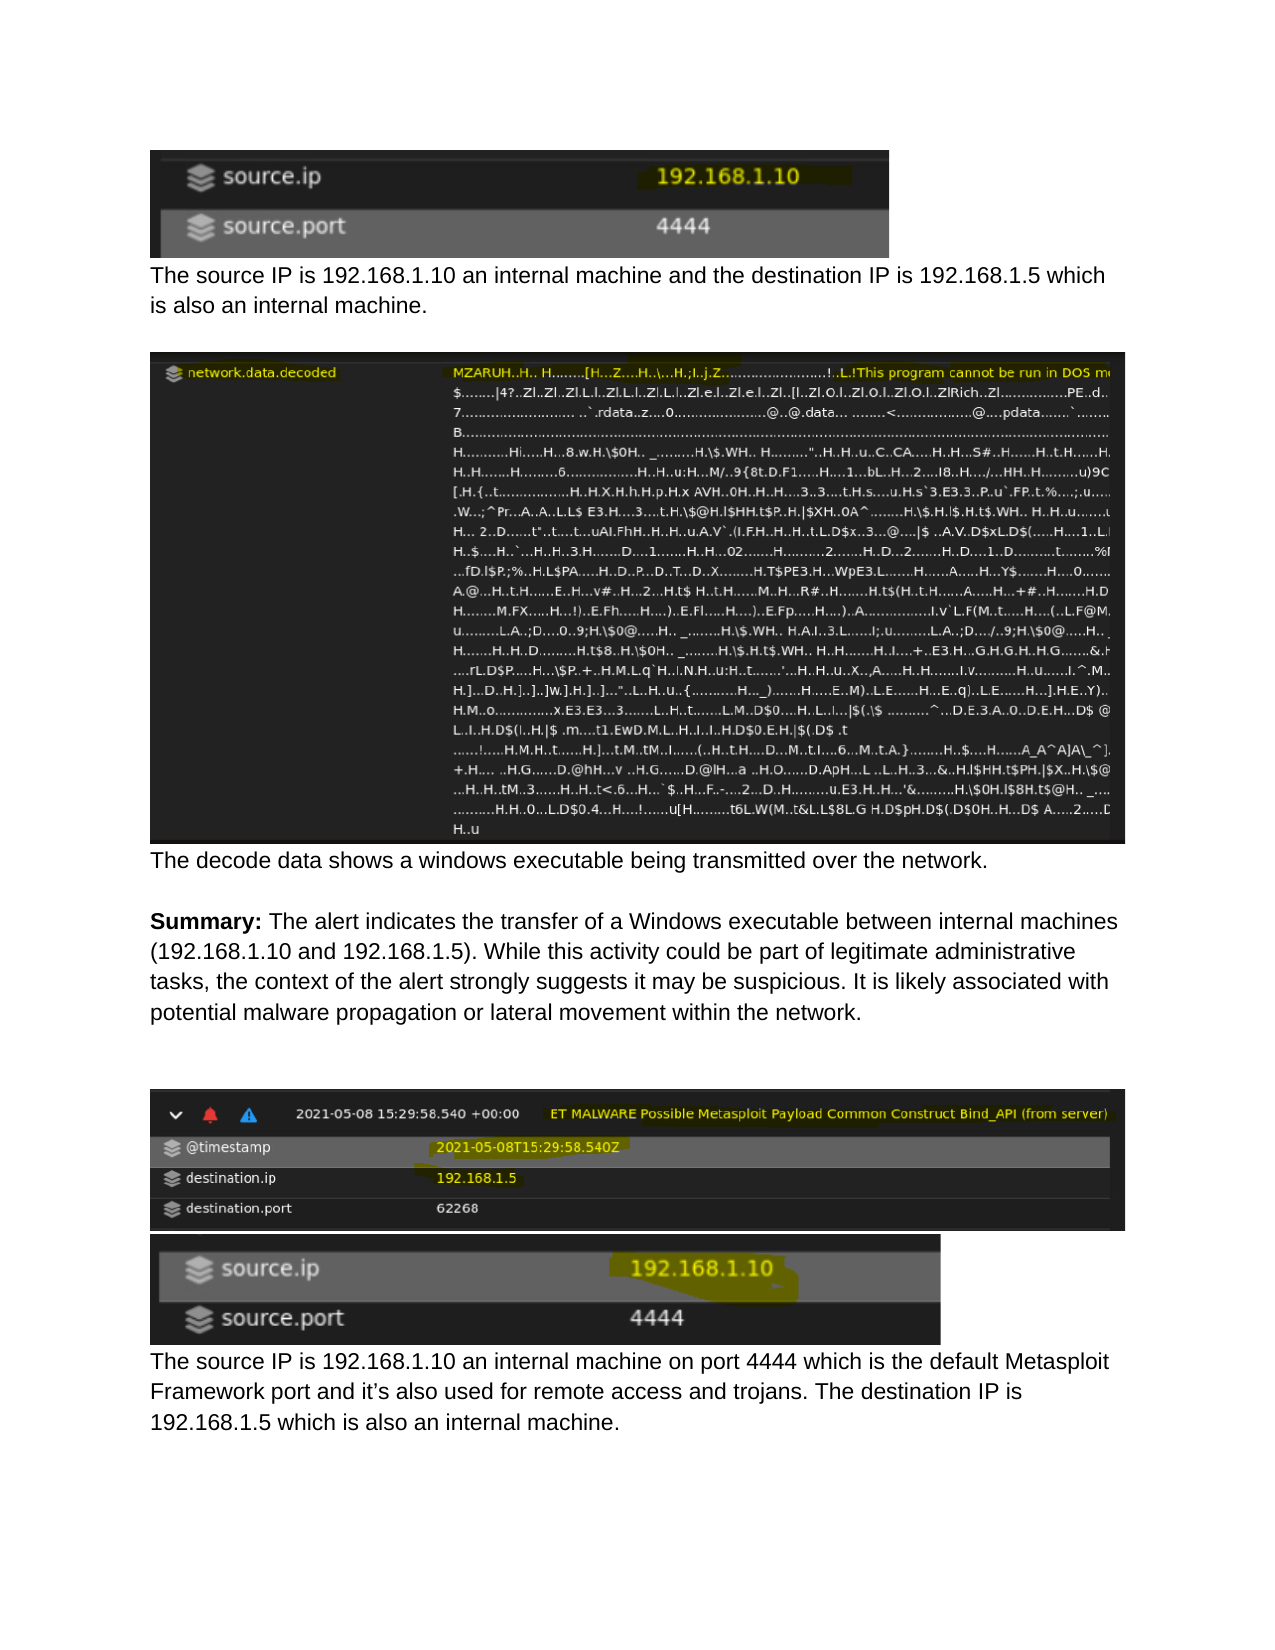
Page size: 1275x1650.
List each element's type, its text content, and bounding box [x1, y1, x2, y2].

picture [150, 352, 1125, 844]
picture [150, 1089, 1125, 1231]
picture [150, 1234, 941, 1345]
text The decode data shows a windows executable being transmitted over the network. [150, 847, 1125, 874]
text The source IP is 192.168.1.10 an internal machine on port 4444 which is the default Metasploit Framework port and it’s also used for remote access and trojans. The destination IP is 192.168.1.5 which is also an internal machine. [150, 1348, 1125, 1435]
text Summary: The alert indicates the transfer of a Windows executable between internal machines (192.168.1.10 and 192.168.1.5). While this activity could be part of legitimate administrative tasks, the context of the alert strongly suggests it may be suspicious. It is likely associated with potential malware propagation or lateral movement within the network. [150, 908, 1125, 1025]
text The source IP is 192.168.1.10 an internal machine and the destination IP is 192.168.1.5 which is also an internal machine. [150, 262, 1125, 318]
picture [150, 150, 890, 258]
